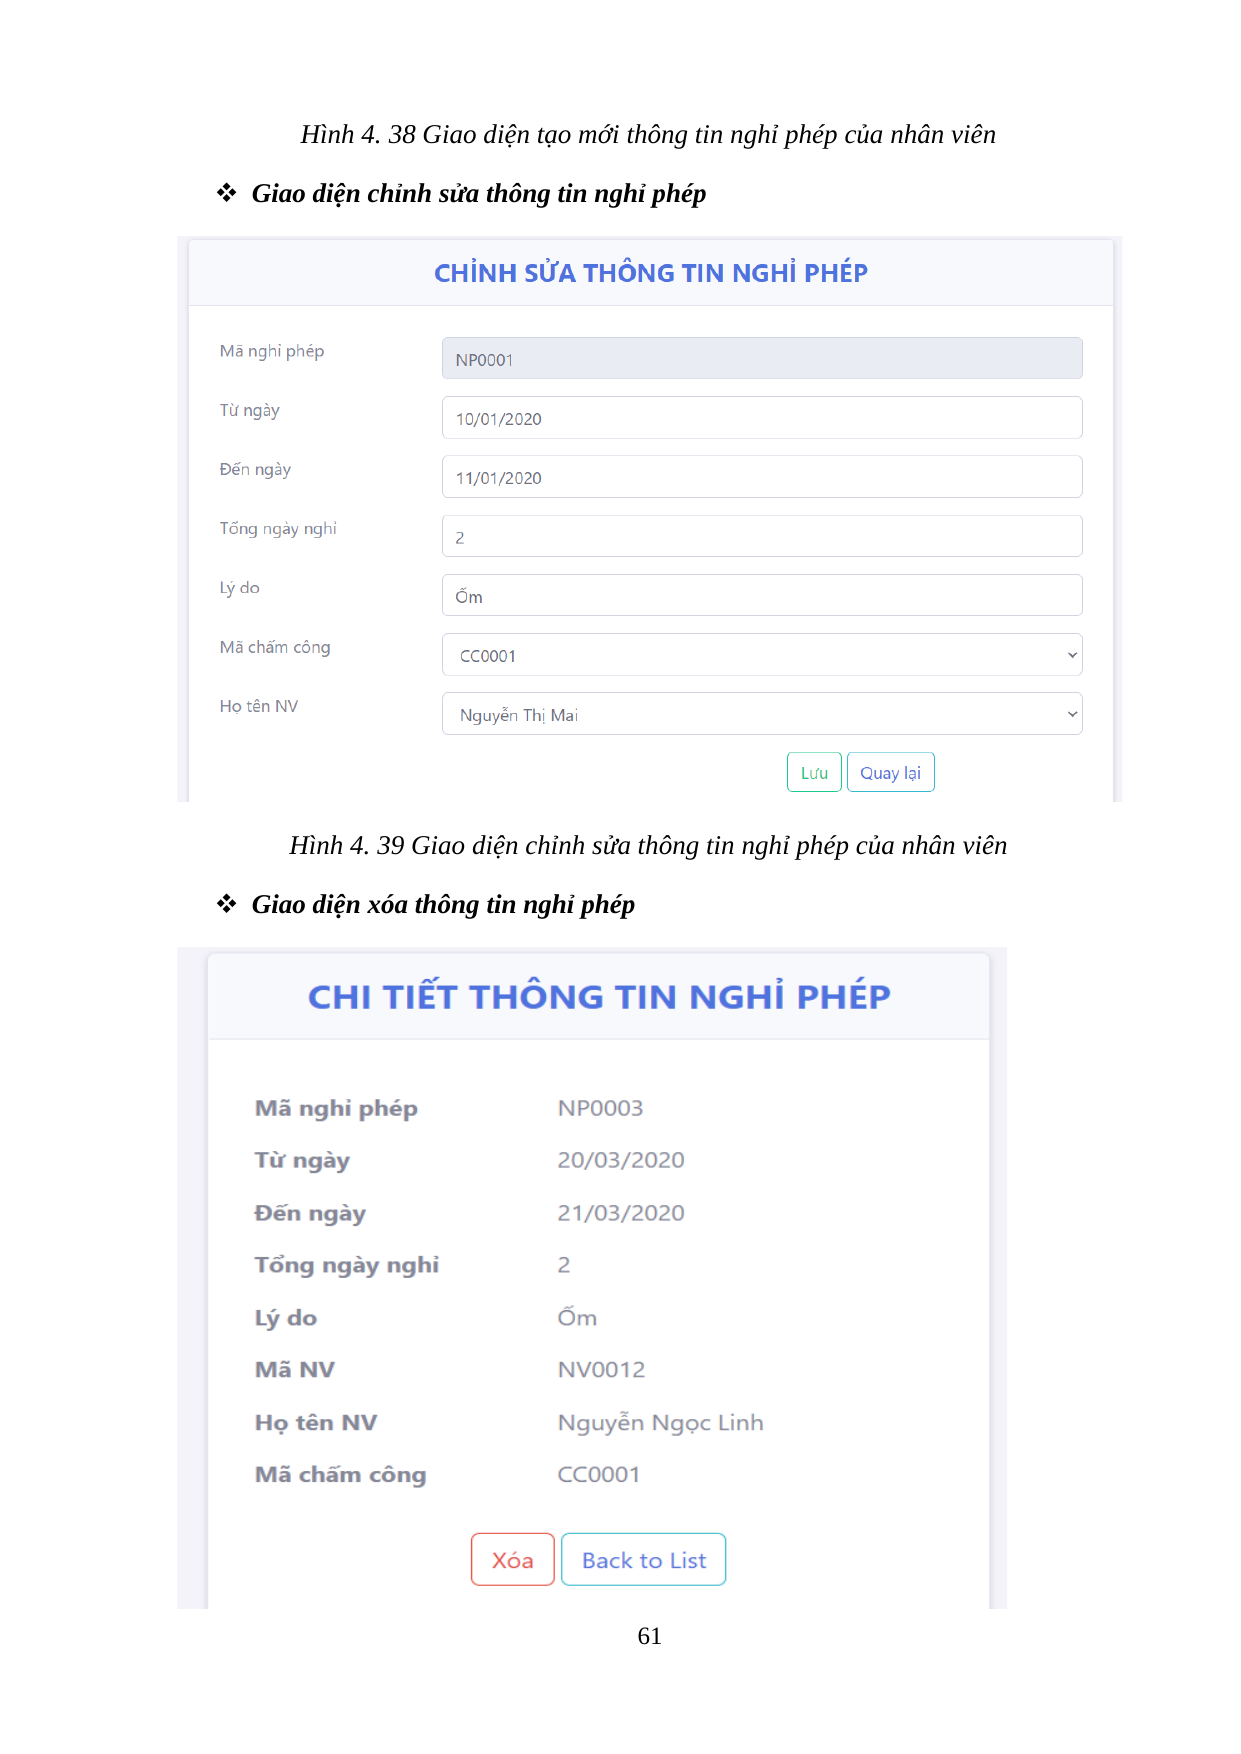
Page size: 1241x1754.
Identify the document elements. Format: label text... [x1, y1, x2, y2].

picture [177, 236, 1123, 802]
text Giao diện xóa thông tin nghỉ phép [214, 888, 1122, 919]
text Giao diện chỉnh sửa thông tin nghỉ phép [214, 177, 1122, 208]
picture [177, 947, 1008, 1609]
